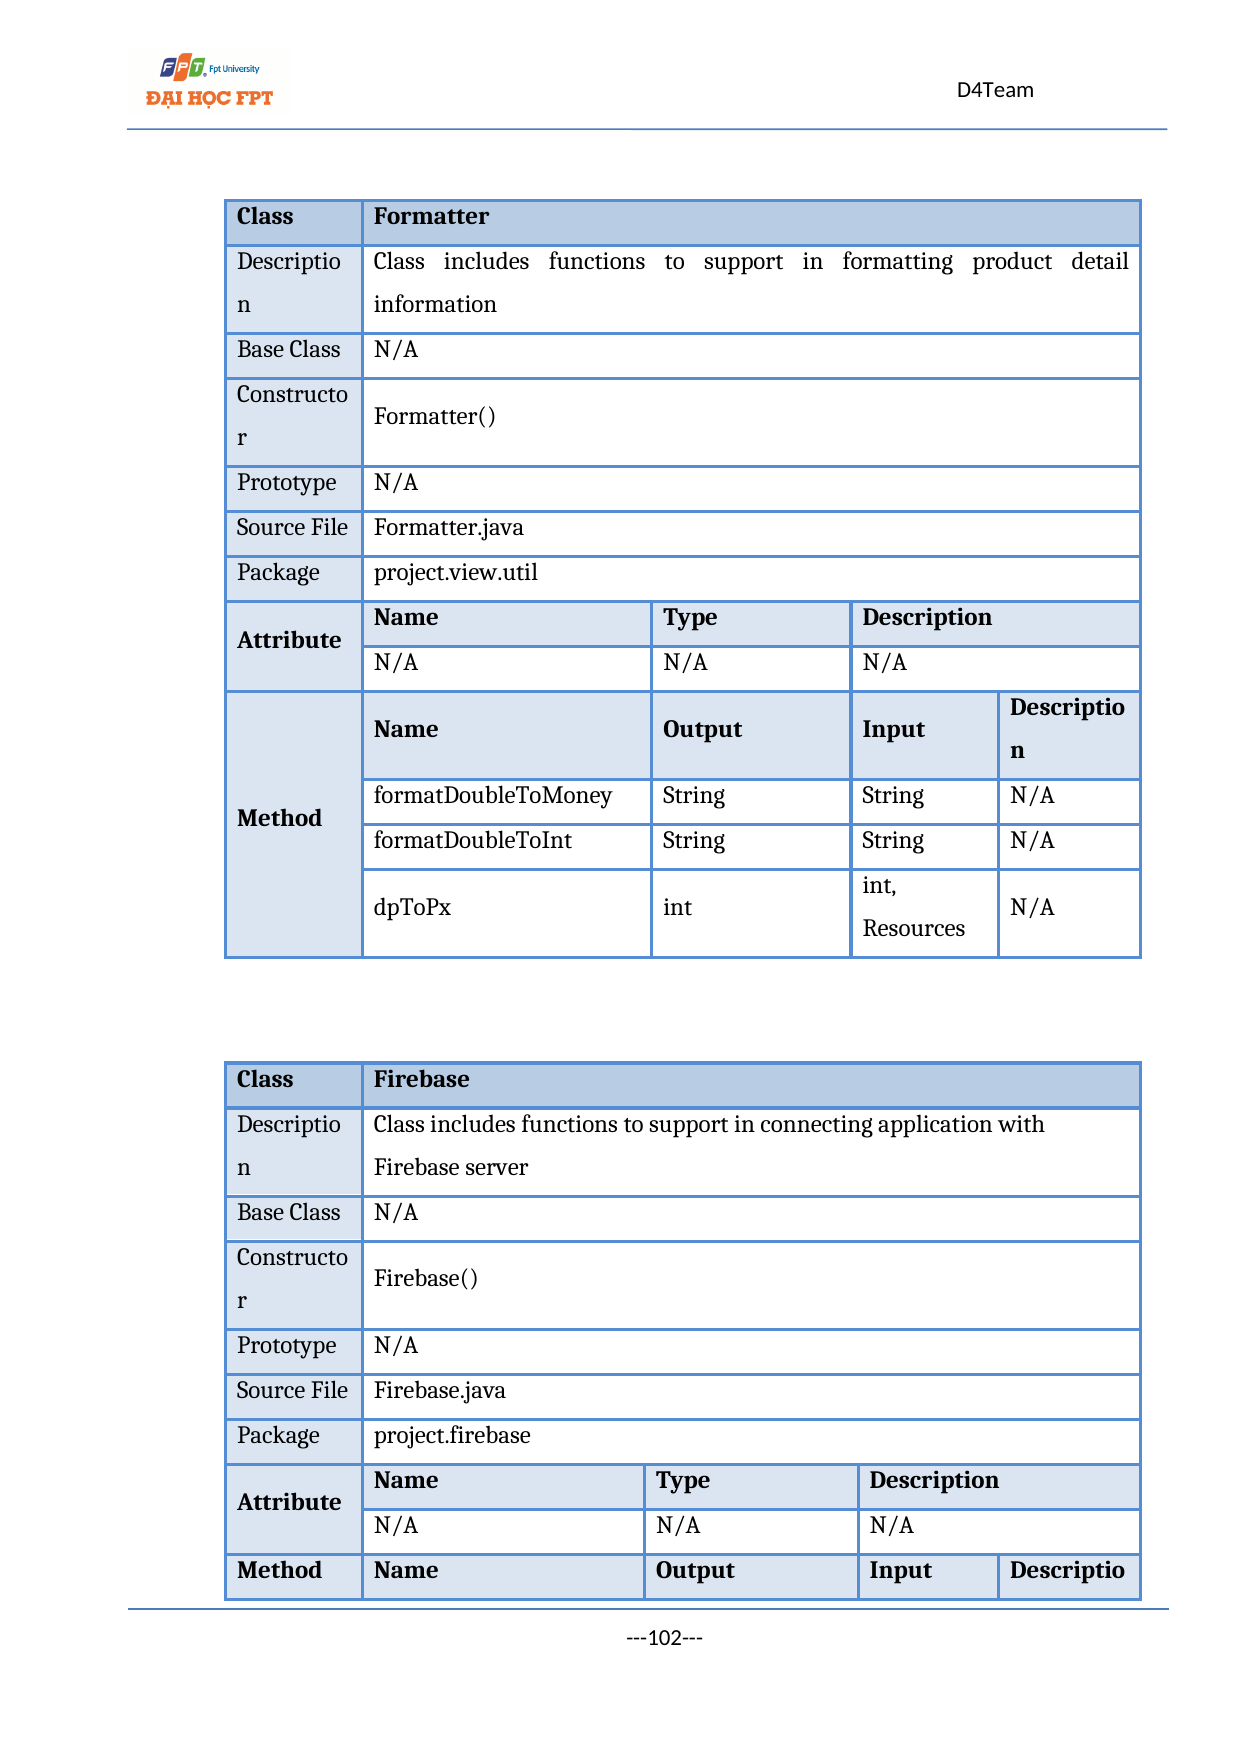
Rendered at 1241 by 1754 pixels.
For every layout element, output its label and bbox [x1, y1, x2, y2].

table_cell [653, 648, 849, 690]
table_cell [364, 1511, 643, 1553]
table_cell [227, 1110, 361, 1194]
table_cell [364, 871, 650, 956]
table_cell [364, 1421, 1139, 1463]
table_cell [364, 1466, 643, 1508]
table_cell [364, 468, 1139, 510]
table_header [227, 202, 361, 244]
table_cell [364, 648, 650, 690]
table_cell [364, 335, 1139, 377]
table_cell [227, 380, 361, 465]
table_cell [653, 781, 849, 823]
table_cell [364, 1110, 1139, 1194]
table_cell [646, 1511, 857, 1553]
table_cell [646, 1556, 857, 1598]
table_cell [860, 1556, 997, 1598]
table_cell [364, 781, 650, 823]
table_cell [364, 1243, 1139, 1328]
picture [129, 46, 290, 116]
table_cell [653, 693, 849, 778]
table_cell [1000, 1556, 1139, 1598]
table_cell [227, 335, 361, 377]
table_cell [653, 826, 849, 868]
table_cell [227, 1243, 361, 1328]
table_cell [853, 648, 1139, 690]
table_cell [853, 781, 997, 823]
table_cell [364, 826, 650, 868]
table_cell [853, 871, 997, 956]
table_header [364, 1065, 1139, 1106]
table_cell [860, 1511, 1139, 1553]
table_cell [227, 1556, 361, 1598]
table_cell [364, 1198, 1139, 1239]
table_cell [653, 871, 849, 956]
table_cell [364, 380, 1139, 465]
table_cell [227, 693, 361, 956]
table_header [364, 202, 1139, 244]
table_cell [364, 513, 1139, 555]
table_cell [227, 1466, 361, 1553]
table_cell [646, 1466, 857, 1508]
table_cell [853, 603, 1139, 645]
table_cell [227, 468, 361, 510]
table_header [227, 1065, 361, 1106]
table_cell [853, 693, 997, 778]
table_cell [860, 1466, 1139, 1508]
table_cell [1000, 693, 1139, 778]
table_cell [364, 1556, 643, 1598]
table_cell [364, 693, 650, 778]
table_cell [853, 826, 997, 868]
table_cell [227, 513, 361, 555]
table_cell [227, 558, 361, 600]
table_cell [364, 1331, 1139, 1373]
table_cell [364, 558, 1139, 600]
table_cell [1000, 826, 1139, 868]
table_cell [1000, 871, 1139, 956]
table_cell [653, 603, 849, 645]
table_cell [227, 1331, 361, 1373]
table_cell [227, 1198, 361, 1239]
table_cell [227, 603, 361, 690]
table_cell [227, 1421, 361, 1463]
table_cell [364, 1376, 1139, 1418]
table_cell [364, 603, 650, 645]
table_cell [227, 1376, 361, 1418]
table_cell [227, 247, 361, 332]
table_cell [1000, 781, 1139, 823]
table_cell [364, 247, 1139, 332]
